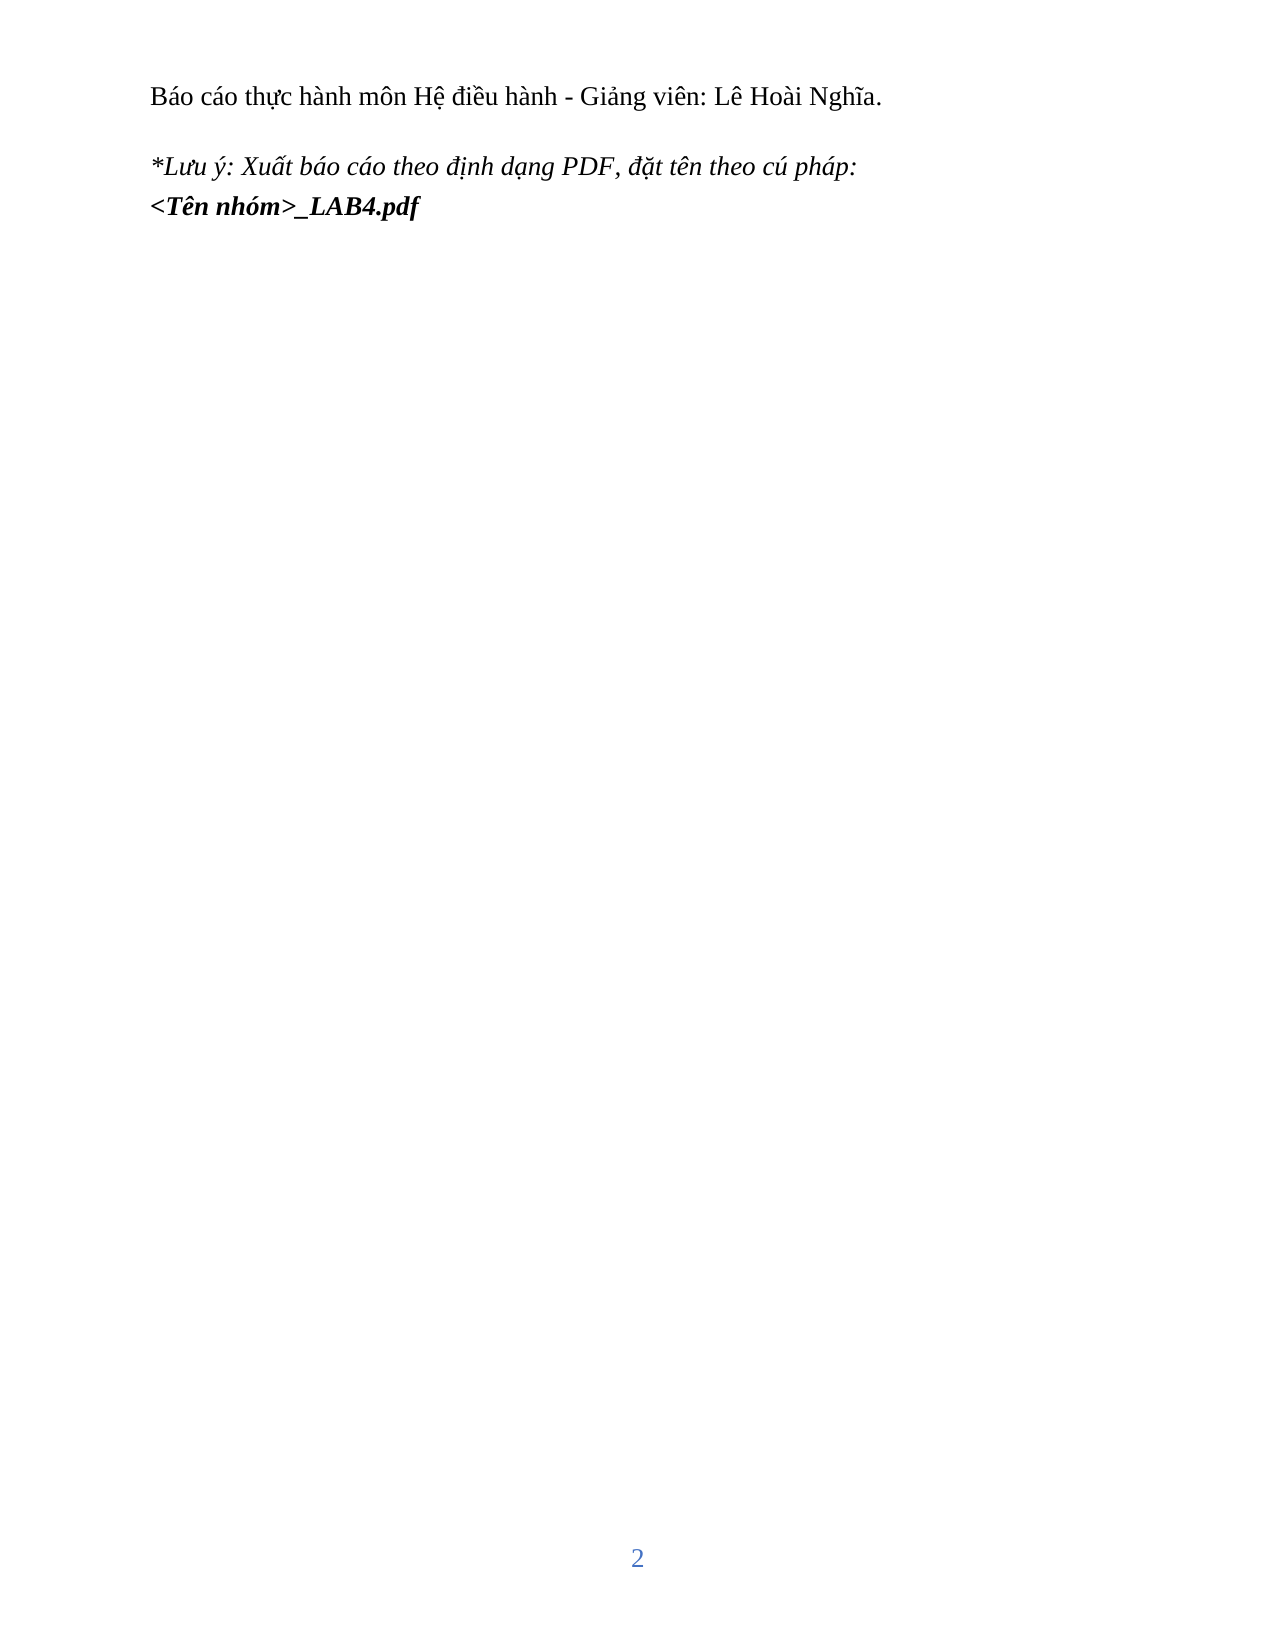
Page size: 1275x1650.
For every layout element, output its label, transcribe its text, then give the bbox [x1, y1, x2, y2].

text *Lưu ý: Xuất báo cáo theo định dạng PDF, đặt tên theo cú pháp: <Tên nhóm>_LAB4.pdf [150, 150, 1125, 222]
